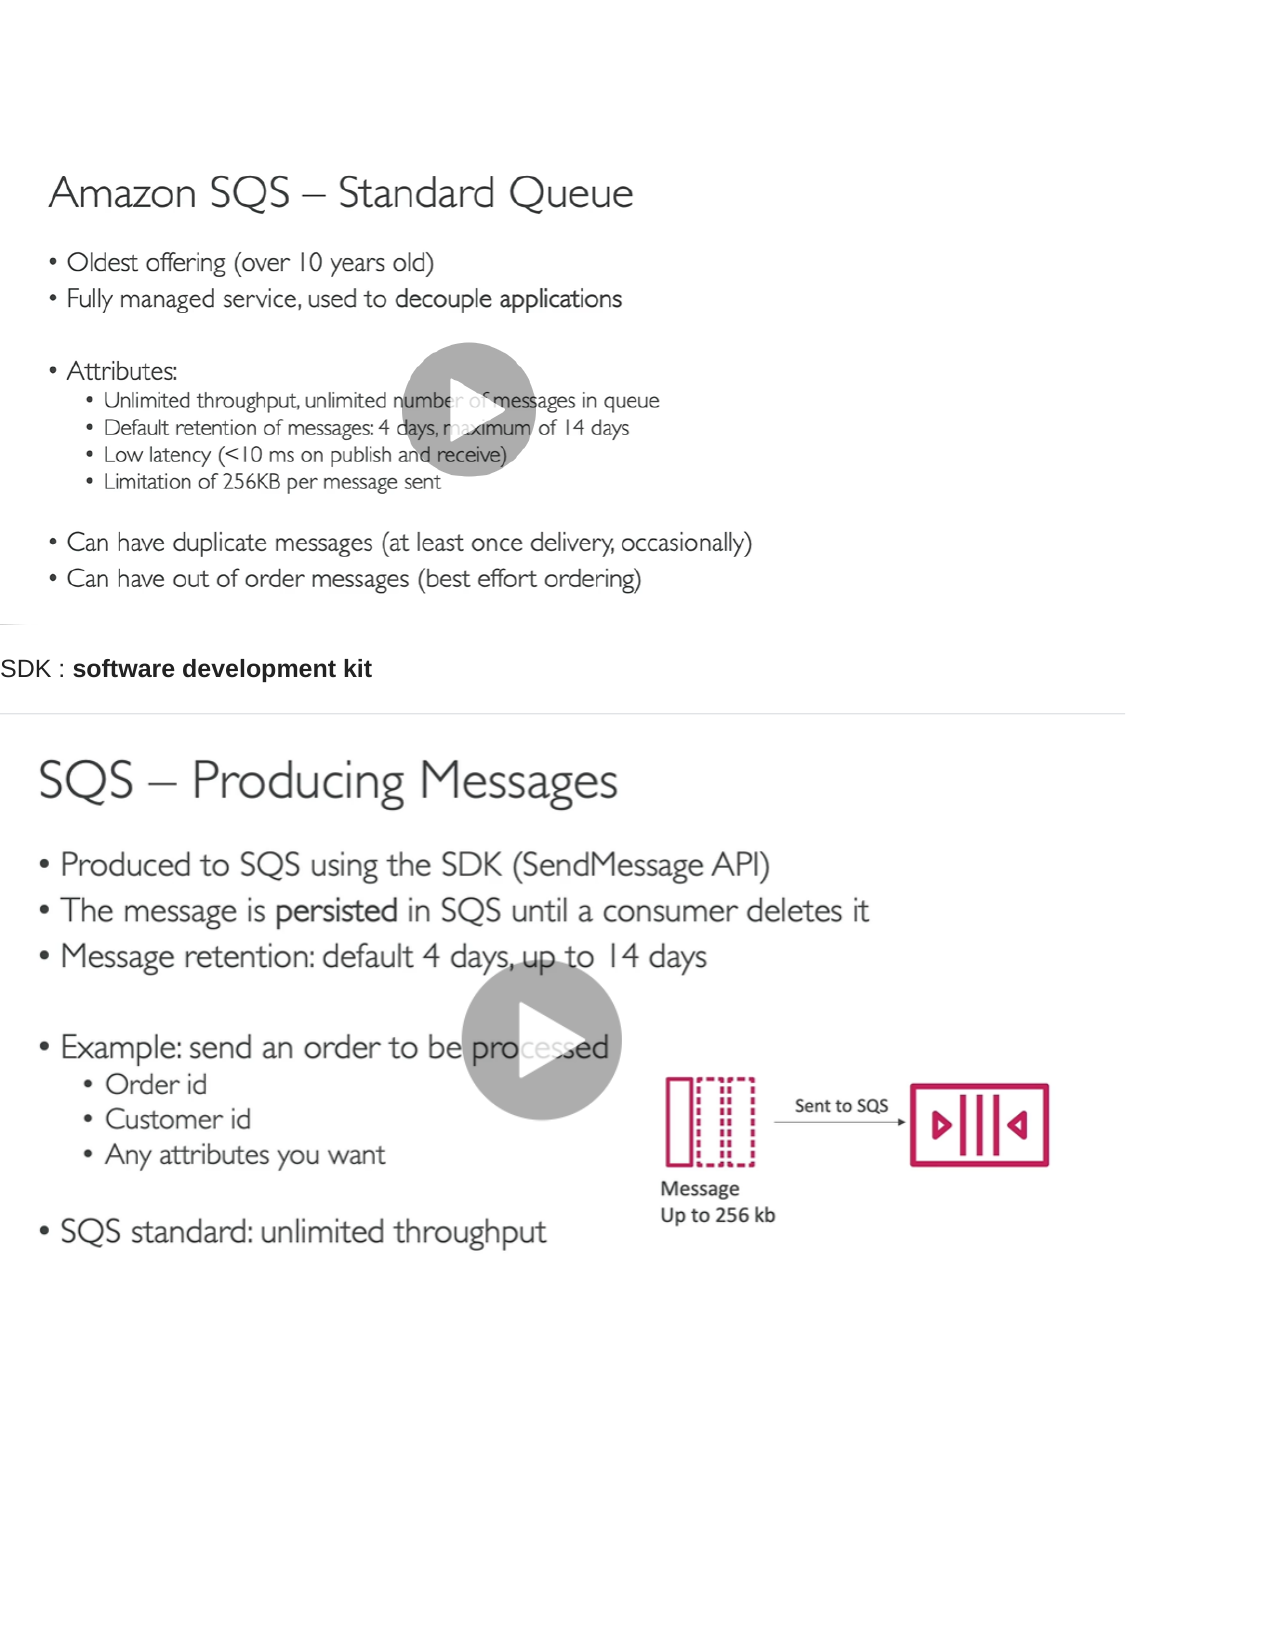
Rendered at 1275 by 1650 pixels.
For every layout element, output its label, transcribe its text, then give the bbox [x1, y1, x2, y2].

picture [0, 150, 795, 625]
text SDK : software development kit [0, 654, 1125, 682]
picture [0, 711, 1125, 1271]
